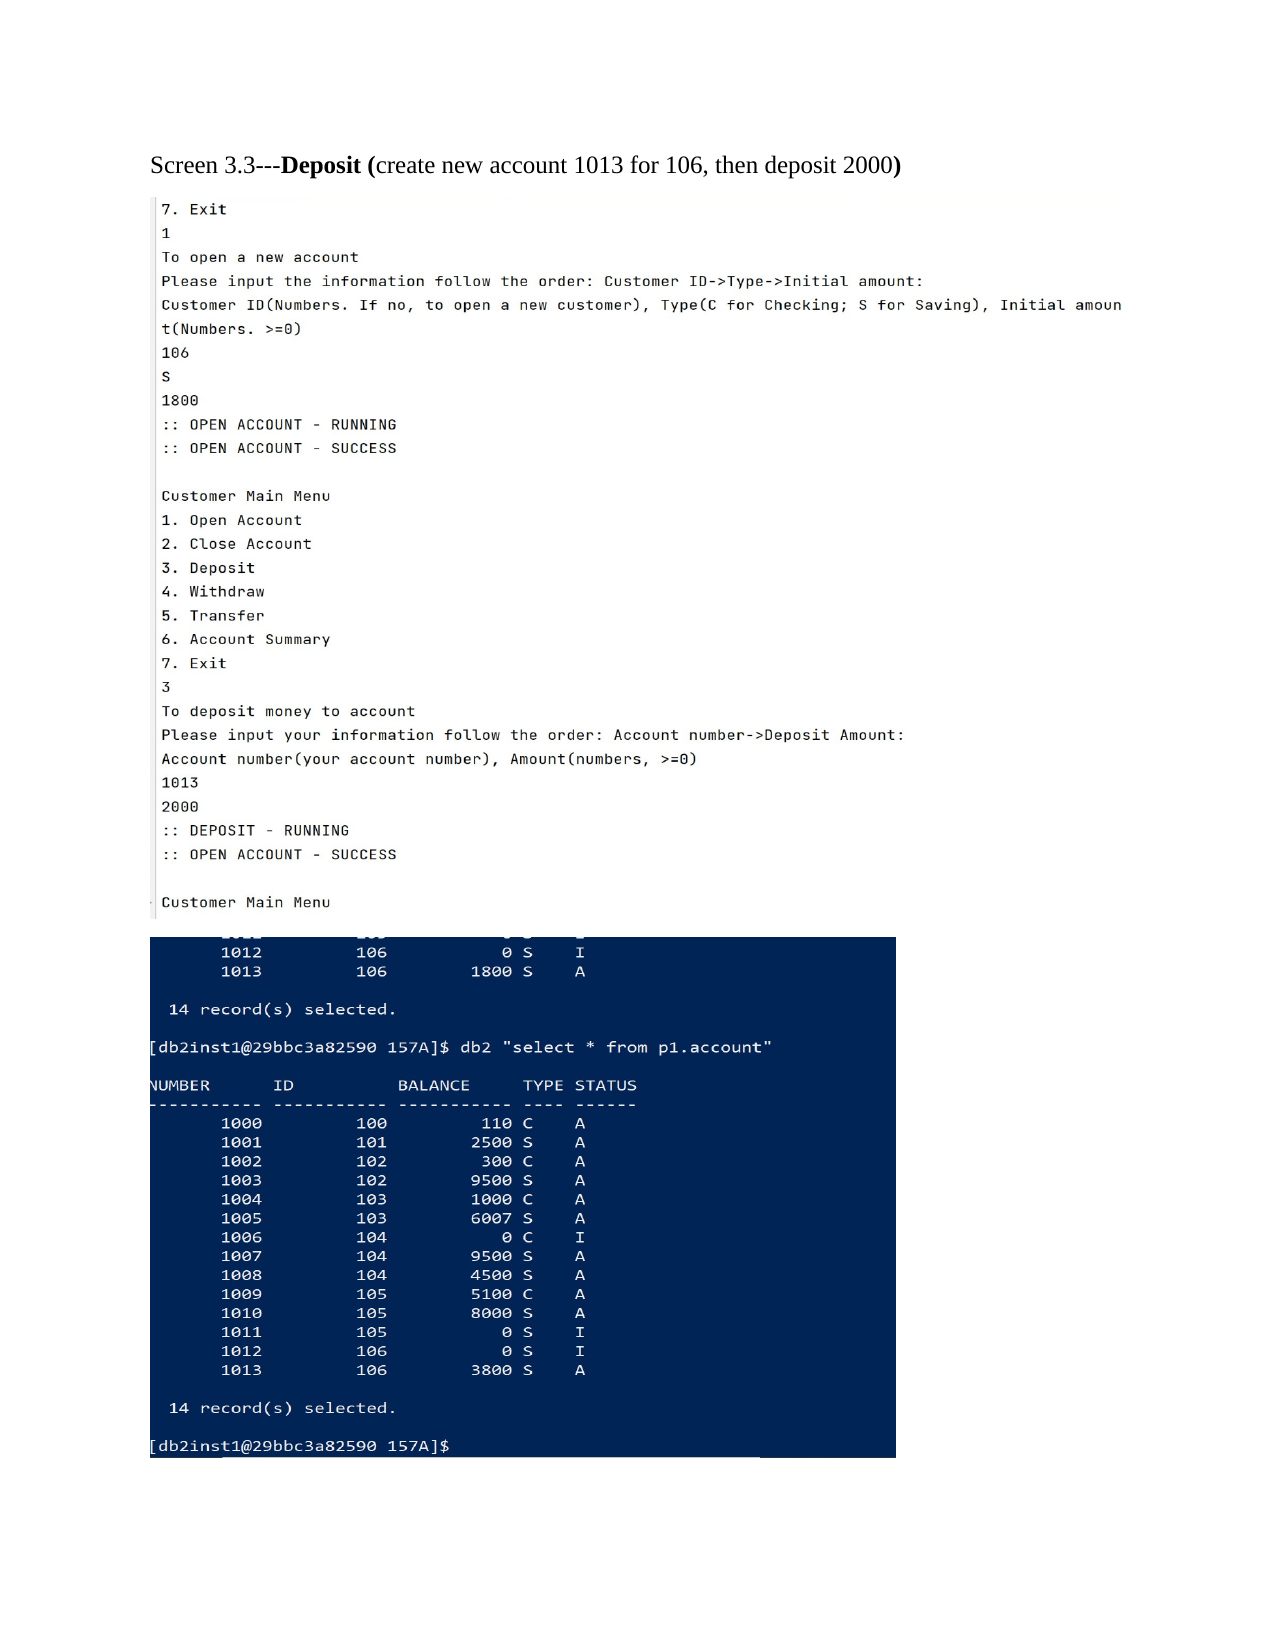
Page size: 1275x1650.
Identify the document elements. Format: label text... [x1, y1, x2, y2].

picture [150, 937, 896, 1458]
picture [150, 197, 1125, 919]
text Screen 3.3---Deposit (create new account 1013 for 106, then deposit 2000) [150, 150, 1125, 179]
